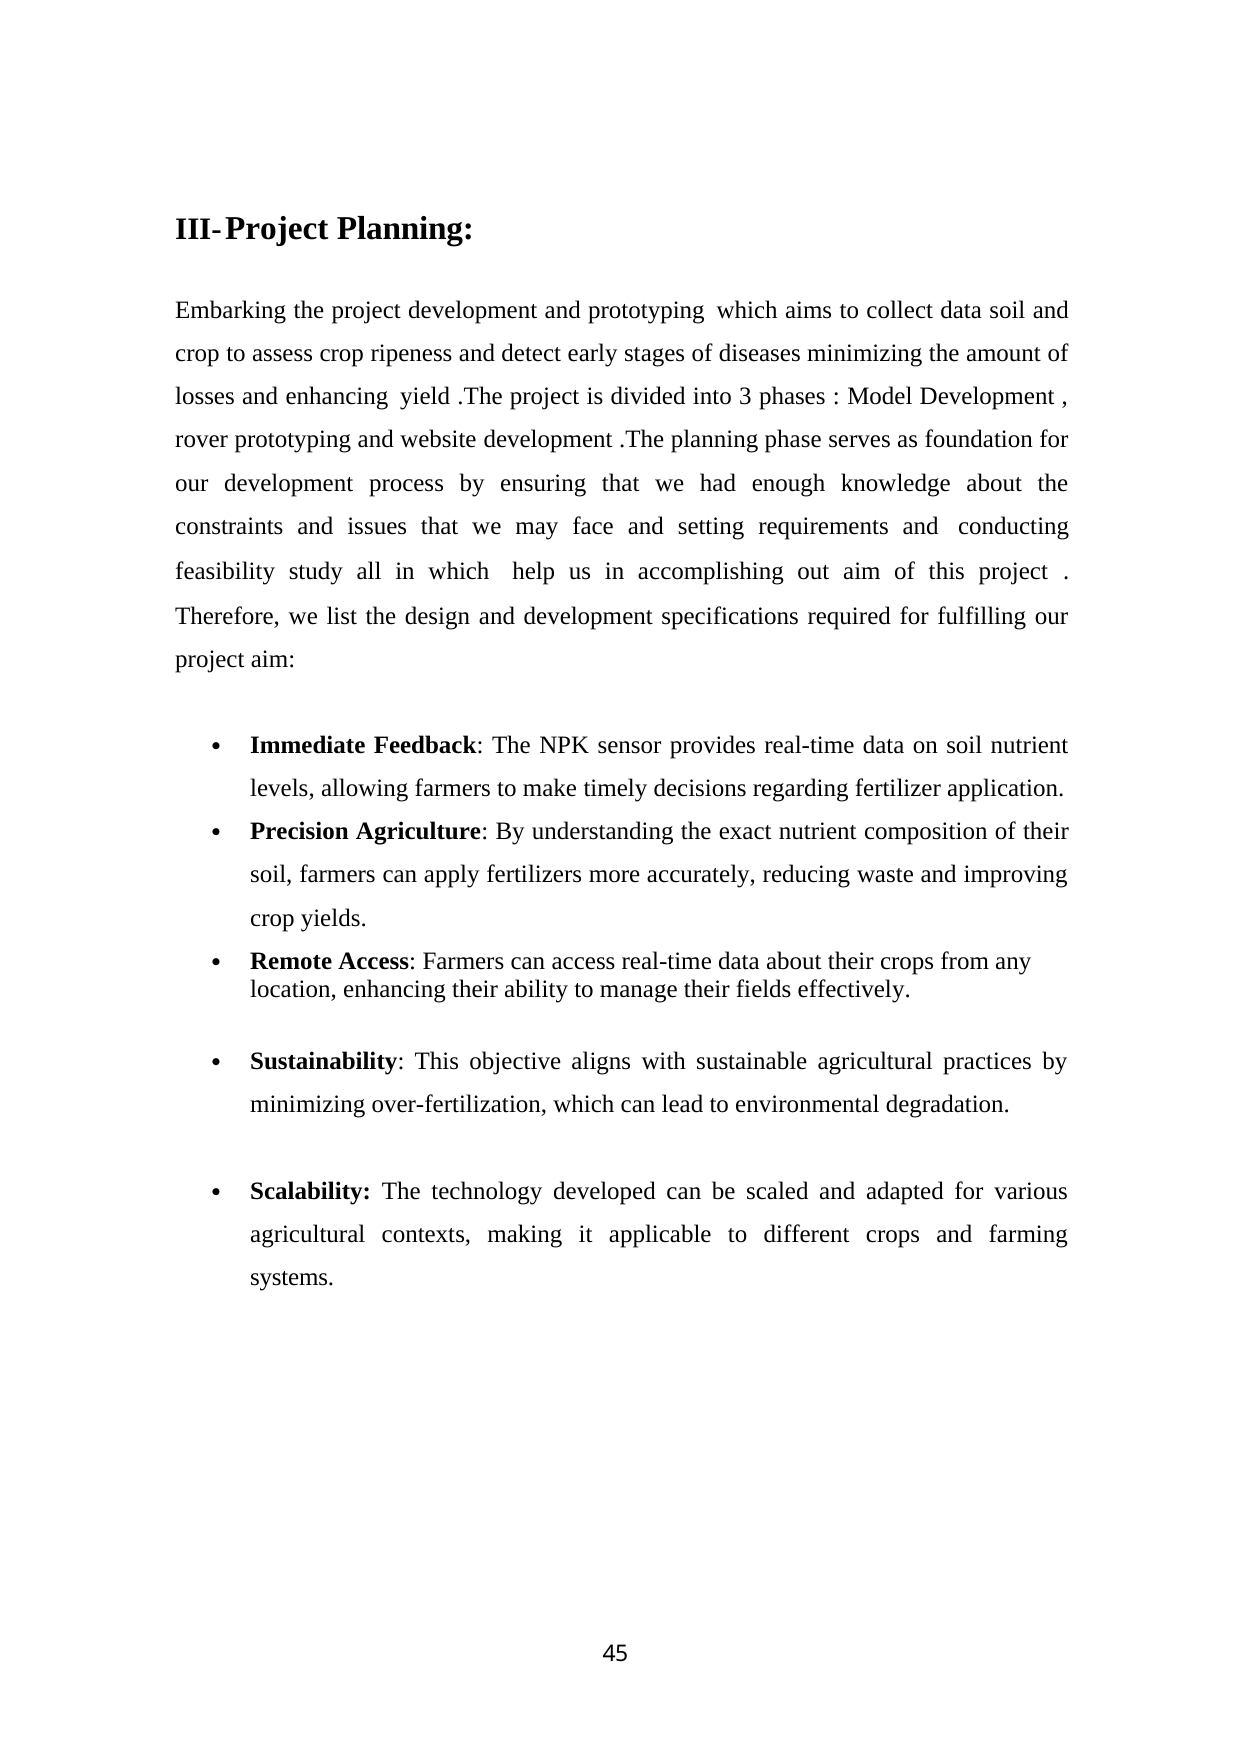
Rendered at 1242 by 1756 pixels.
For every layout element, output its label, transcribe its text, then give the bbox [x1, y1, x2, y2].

list Scalability: The technology developed can be scaled and adapted for various agricultural contexts, making it applicable to different crops and farming systems. [212, 1176, 1069, 1291]
list Precision Agriculture: By understanding the exact nutrient composition of their soil, farmers can apply fertilizers more accurately, reducing waste and improving crop yields. [212, 816, 1069, 931]
list Immediate Feedback: The NPK sensor provides real-time data on soil nutrient levels, allowing farmers to make timely decisions regarding fertilizer application. [212, 730, 1069, 802]
subtitle Project Planning: [175, 208, 1197, 246]
list Sustainability: This objective aligns with sustainable agricultural practices by minimizing over-fertilization, which can lead to environmental degradation. [212, 1046, 1068, 1118]
list Remote Access: Farmers can access real-time data about their crops from any location, enhancing their ability to manage their fields effectively. [212, 946, 1032, 1003]
text Embarking the project development and prototyping which aims to collect data soil and crop to assess crop ripeness and detect early stages of diseases minimizing the amount of losses and enhancing yield .The project is divided into 3 phases : Model Development , rover prototyping and website development .The planning phase serves as foundation for our development process by ensuring that we had enough knowledge about the constraints and issues that we may face and setting requirements and conducting feasibility study all in which help us in accomplishing out aim of this project . Therefore, we list the design and development specifications required for fulfilling our project aim: [175, 295, 1069, 673]
